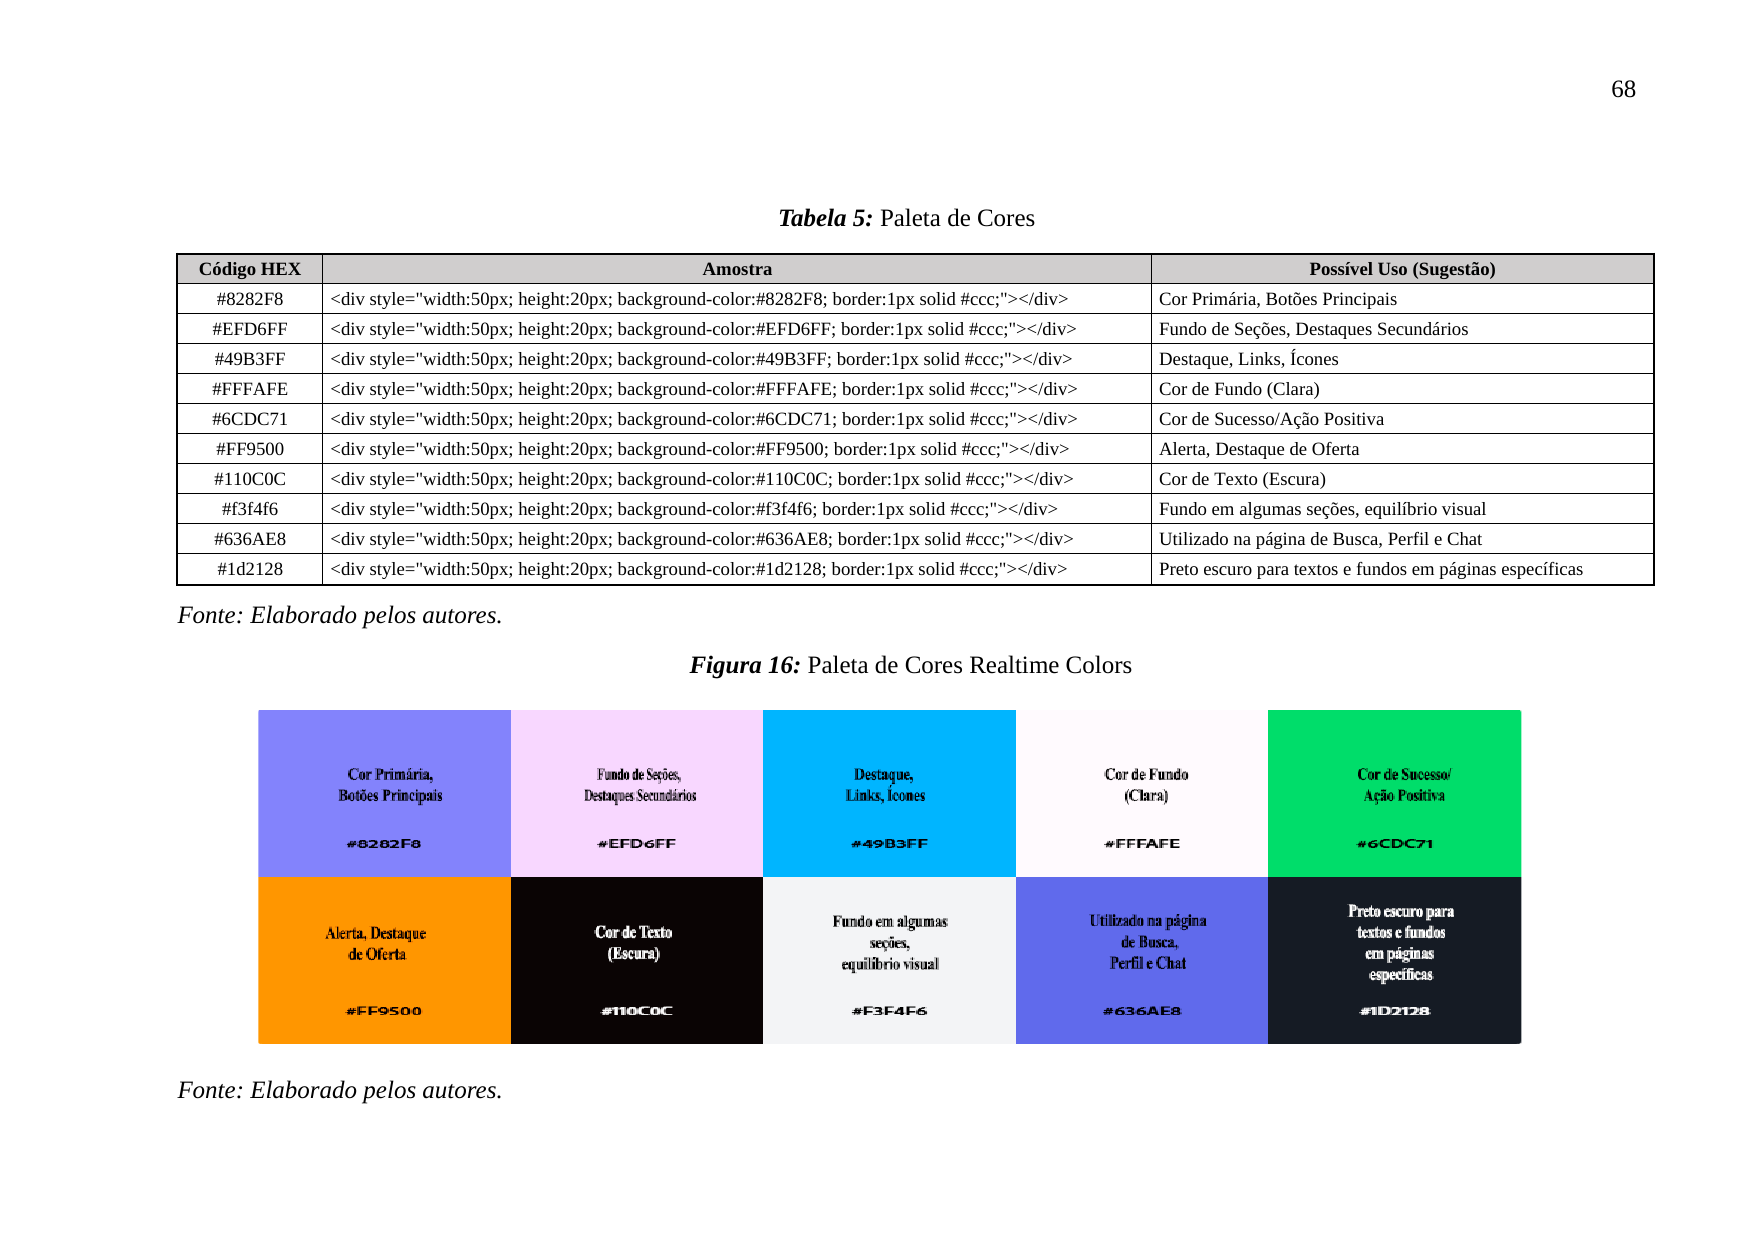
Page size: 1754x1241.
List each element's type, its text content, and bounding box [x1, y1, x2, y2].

table_cell Cor de Sucesso/Ação Positiva [1152, 404, 1653, 433]
table_cell #1d2128 [178, 554, 322, 584]
table_cell #636AE8 [178, 524, 322, 553]
table_cell <div style="width:50px; height:20px; background-color:#49B3FF; border:1px solid #ccc;"></div> [323, 344, 1151, 373]
table_cell Cor Primária, Botões Principais [1152, 284, 1653, 313]
table_cell <div style="width:50px; height:20px; background-color:#1d2128; border:1px solid #ccc;"></div> [323, 554, 1151, 584]
table_cell #49B3FF [178, 344, 322, 373]
table_cell Alerta, Destaque de Oferta [1152, 434, 1653, 463]
table_cell #6CDC71 [178, 404, 322, 433]
text Tabela 5: Paleta de Cores [177, 203, 1636, 232]
table_cell #f3f4f6 [178, 494, 322, 523]
picture [258, 710, 1522, 1044]
table_cell #FF9500 [178, 434, 322, 463]
table_cell Cor de Texto (Escura) [1152, 464, 1653, 493]
table_cell #EFD6FF [178, 314, 322, 343]
table_header Amostra [323, 255, 1151, 283]
table_cell Preto escuro para textos e fundos em páginas específicas [1152, 554, 1653, 584]
table_header Código HEX [178, 255, 322, 283]
table_cell #FFFAFE [178, 374, 322, 403]
text Fonte: Elaborado pelos autores. [177, 600, 1636, 629]
table_cell Fundo em algumas seções, equilíbrio visual [1152, 494, 1653, 523]
table_cell Destaque, Links, Ícones [1152, 344, 1653, 373]
table_cell <div style="width:50px; height:20px; background-color:#6CDC71; border:1px solid #ccc;"></div> [323, 404, 1151, 433]
table_cell #8282F8 [178, 284, 322, 313]
table_cell Utilizado na página de Busca, Perfil e Chat [1152, 524, 1653, 553]
table_cell <div style="width:50px; height:20px; background-color:#8282F8; border:1px solid #ccc;"></div> [323, 284, 1151, 313]
table_cell <div style="width:50px; height:20px; background-color:#f3f4f6; border:1px solid #ccc;"></div> [323, 494, 1151, 523]
table_header Possível Uso (Sugestão) [1152, 255, 1653, 283]
table_cell <div style="width:50px; height:20px; background-color:#EFD6FF; border:1px solid #ccc;"></div> [323, 314, 1151, 343]
table_cell Cor de Fundo (Clara) [1152, 374, 1653, 403]
table_cell <div style="width:50px; height:20px; background-color:#FF9500; border:1px solid #ccc;"></div> [323, 434, 1151, 463]
table_cell <div style="width:50px; height:20px; background-color:#636AE8; border:1px solid #ccc;"></div> [323, 524, 1151, 553]
table_cell #110C0C [178, 464, 322, 493]
text Fonte: Elaborado pelos autores. [177, 1075, 1636, 1103]
table_cell <div style="width:50px; height:20px; background-color:#FFFAFE; border:1px solid #ccc;"></div> [323, 374, 1151, 403]
table_cell <div style="width:50px; height:20px; background-color:#110C0C; border:1px solid #ccc;"></div> [323, 464, 1151, 493]
table_cell Fundo de Seções, Destaques Secundários [1152, 314, 1653, 343]
